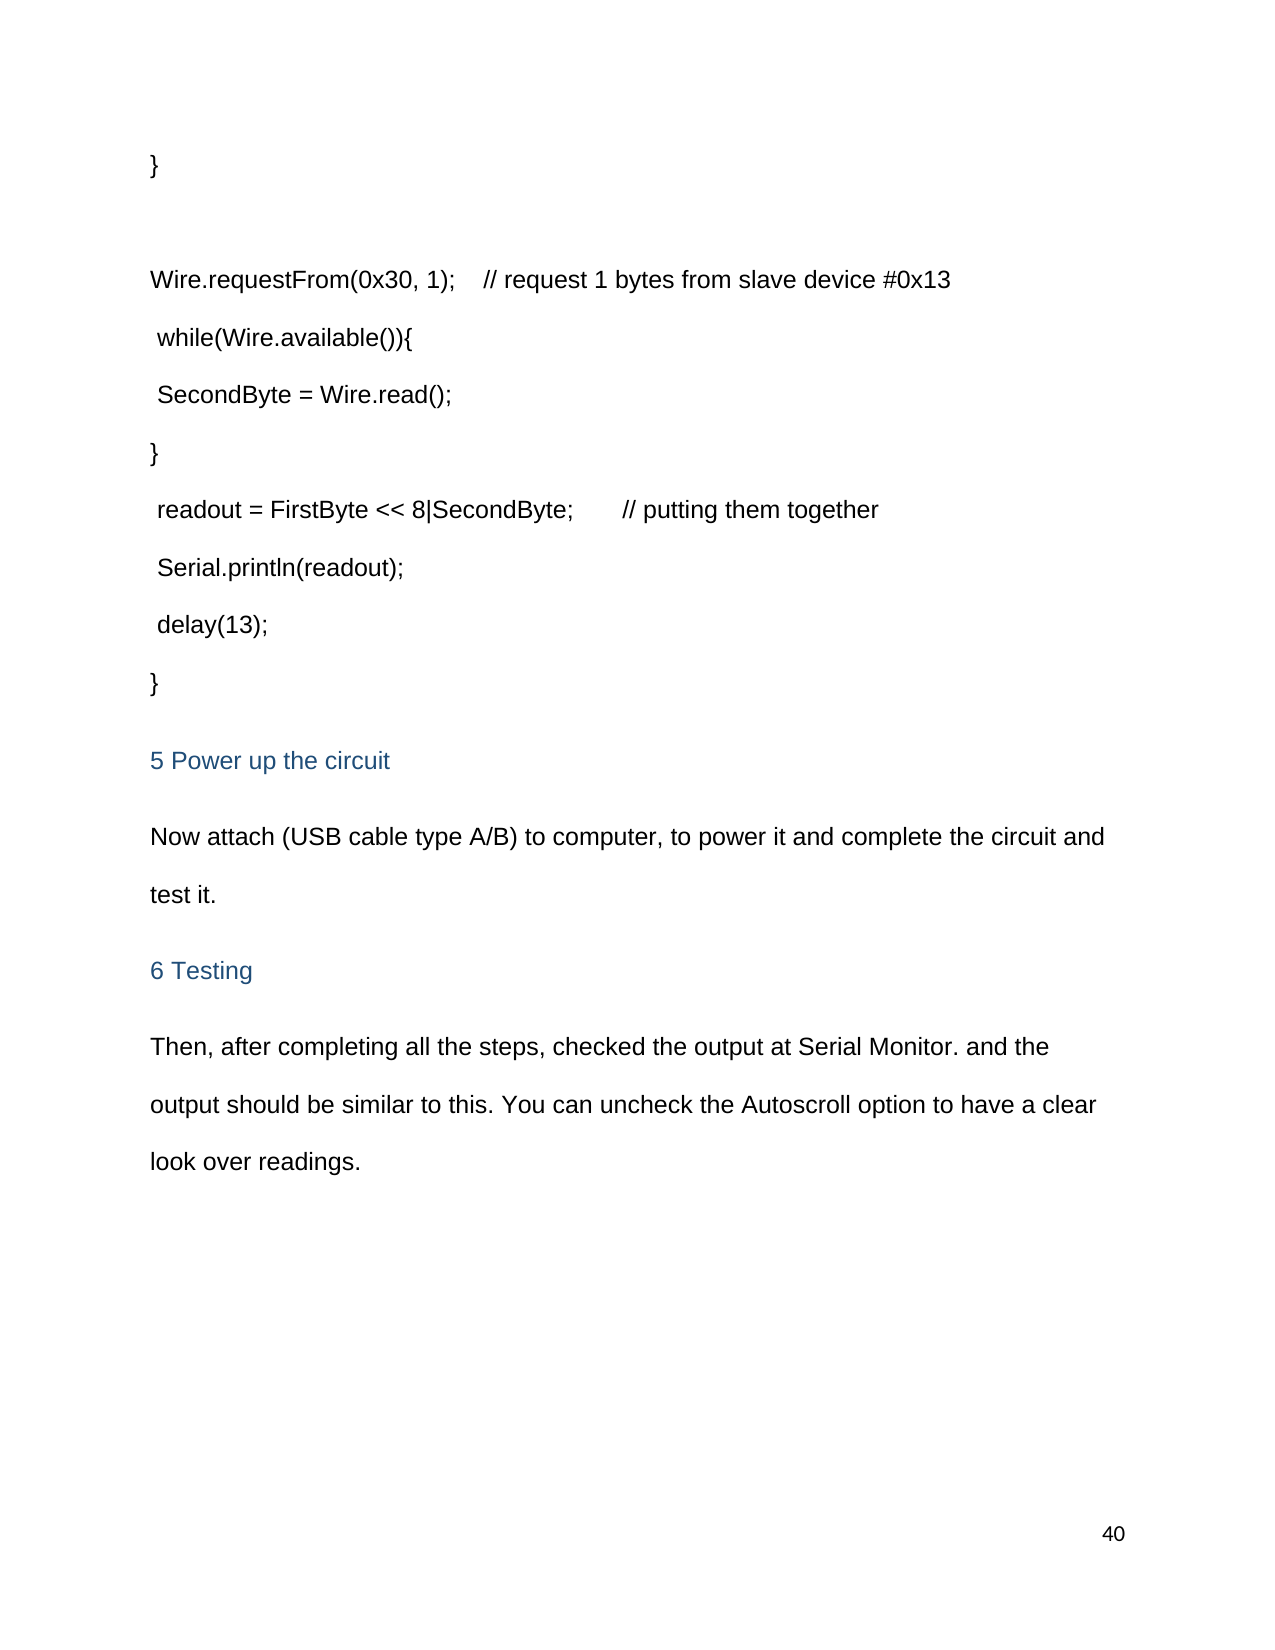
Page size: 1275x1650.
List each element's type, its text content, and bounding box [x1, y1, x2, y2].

text Now attach (USB cable type A/B) to computer, to power it and complete the circuit and test it. [150, 822, 1125, 908]
text Then, after completing all the steps, checked the output at Serial Monitor. and the output should be similar to this. You can uncheck the Autoscroll option to have a clear look over readings. [150, 1032, 1125, 1176]
subtitle 5 Power up the circuit [150, 746, 1125, 774]
subtitle 6 Testing [150, 956, 1125, 984]
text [150, 150, 1125, 696]
